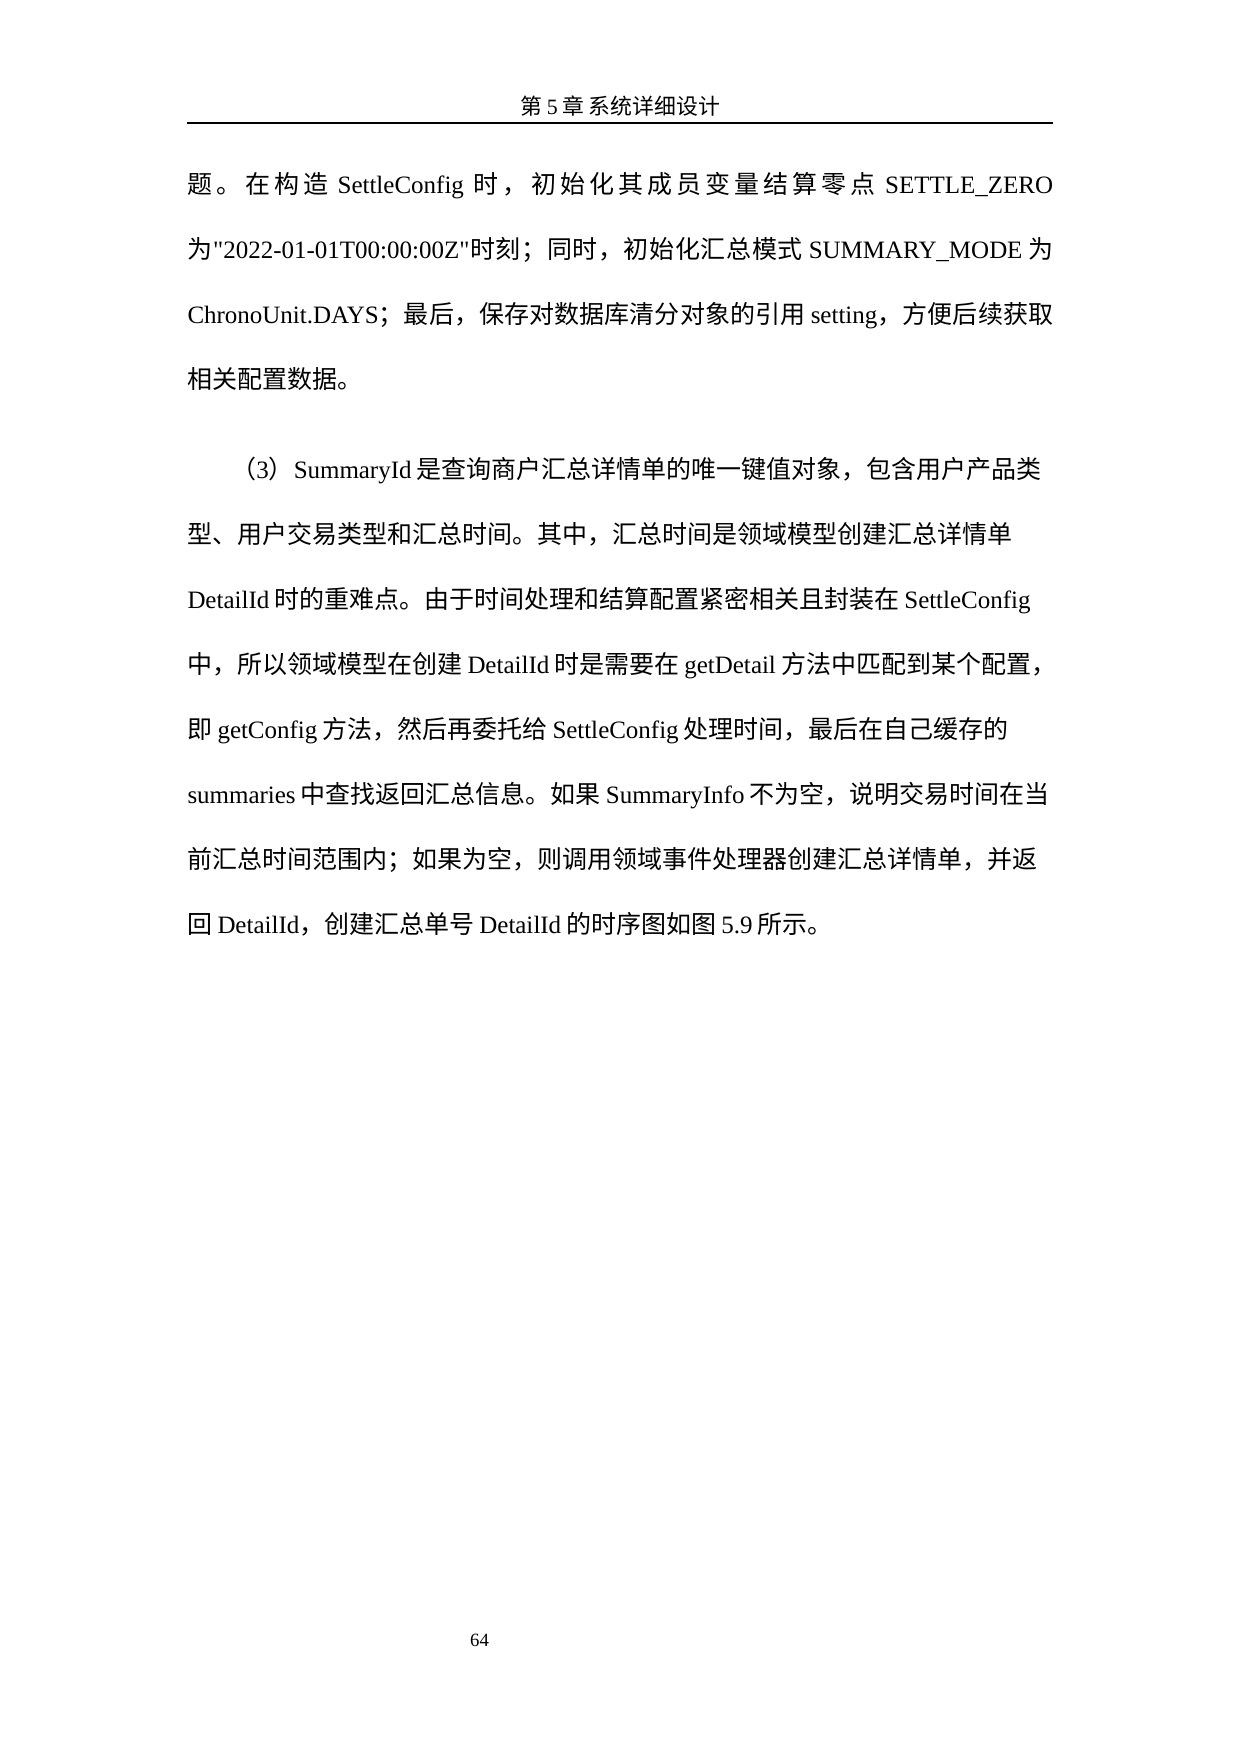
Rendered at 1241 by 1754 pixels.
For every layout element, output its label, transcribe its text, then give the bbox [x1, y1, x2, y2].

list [187, 150, 1053, 410]
list （3）SummaryId是查询商户汇总详情单的唯一键值对象，包含用户产品类型、用户交易类型和汇总时间。其中，汇总时间是领域模型创建汇总详情单DetailId时的重难点。由于时间处理和结算配置紧密相关且封装在SettleConfig中，所以领域模型在创建DetailId时是需要在getDetail方法中匹配到某个配置，即getConfig方法，然后再委托给SettleConfig处理时间，最后在自己缓存的summaries中查找返回汇总信息。如果SummaryInfo不为空，说明交易时间在当前汇总时间范围内；如果为空，则调用领域事件处理器创建汇总详情单，并返回DetailId，创建汇总单号DetailId的时序图如图5.9所示。 [187, 435, 1053, 955]
